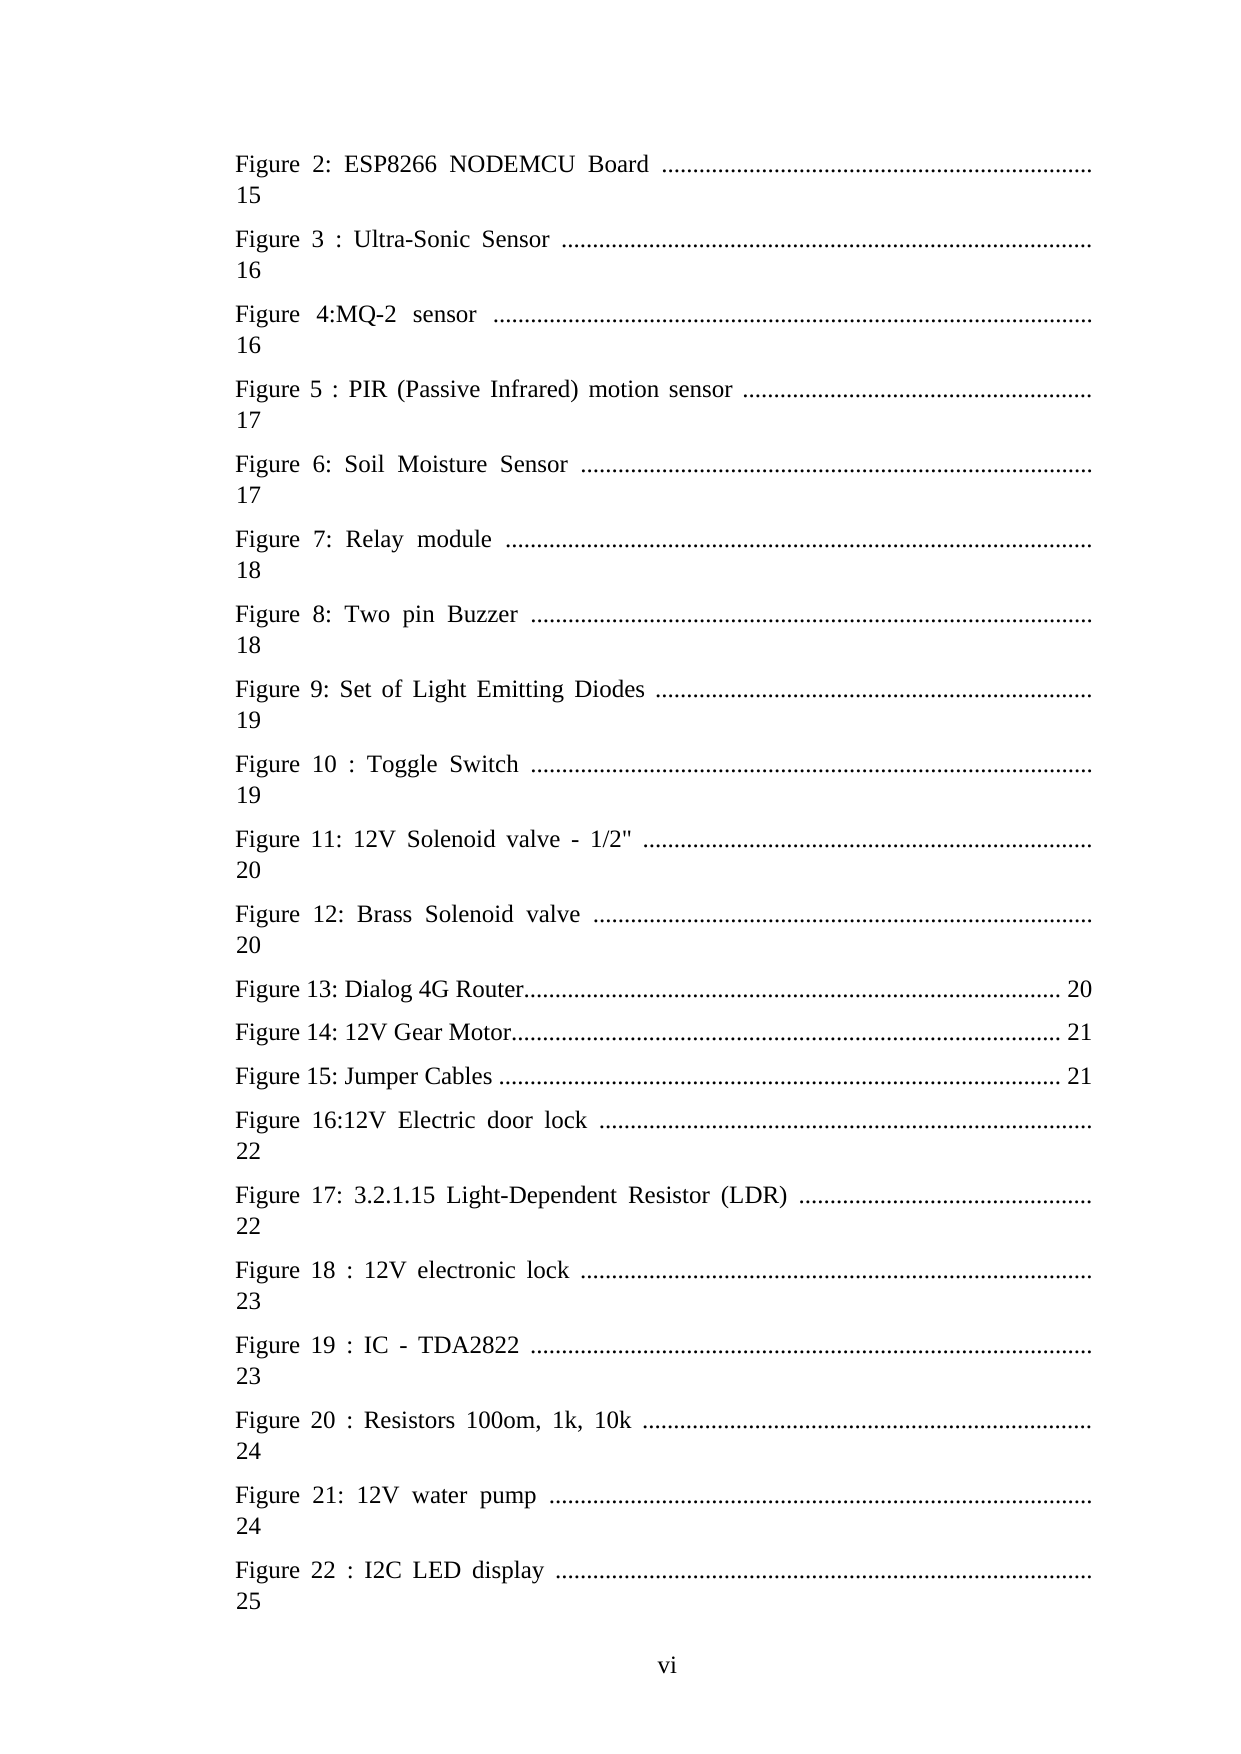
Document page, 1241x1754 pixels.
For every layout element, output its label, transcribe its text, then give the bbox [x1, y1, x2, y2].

text Figure 2: ESP8266 NODEMCU Board ..................................................................... 15 [235, 149, 1093, 209]
text Figure 11: 12V Solenoid valve - 1/2" ........................................................................ 20 [235, 824, 1093, 884]
text Figure 6: Soil Moisture Sensor .................................................................................. 17 [235, 449, 1093, 509]
text Figure 22 : I2C LED display ...................................................................................... 25 [235, 1555, 1093, 1615]
text Figure 17: 3.2.1.15 Light-Dependent Resistor (LDR) ............................................... 22 [235, 1180, 1093, 1240]
text Figure 14: 12V Gear Motor........................................................................................ 21 [235, 1017, 1093, 1046]
text Figure 12: Brass Solenoid valve ................................................................................ 20 [235, 899, 1093, 959]
text Figure 8: Two pin Buzzer .......................................................................................... 18 [235, 599, 1093, 659]
text Figure 20 : Resistors 100om, 1k, 10k ........................................................................ 24 [235, 1405, 1093, 1465]
text Figure 18 : 12V electronic lock .................................................................................. 23 [235, 1255, 1093, 1315]
text Figure 4:MQ-2 sensor ................................................................................................ 16 [235, 299, 1093, 359]
text Figure 5 : PIR (Passive Infrared) motion sensor ........................................................ 17 [235, 374, 1093, 434]
text Figure 16:12V Electric door lock ............................................................................... 22 [235, 1105, 1093, 1165]
text Figure 10 : Toggle Switch .......................................................................................... 19 [235, 749, 1093, 809]
text Figure 21: 12V water pump ....................................................................................... 24 [235, 1480, 1093, 1540]
text Figure 15: Jumper Cables .......................................................................................... 21 [235, 1061, 1093, 1090]
text Figure 7: Relay module .............................................................................................. 18 [235, 524, 1093, 584]
text Figure 13: Dialog 4G Router...................................................................................... 20 [235, 974, 1093, 1002]
text Figure 3 : Ultra-Sonic Sensor ..................................................................................... 16 [235, 224, 1093, 284]
text Figure 19 : IC - TDA2822 .......................................................................................... 23 [235, 1330, 1093, 1390]
text Figure 9: Set of Light Emitting Diodes ...................................................................... 19 [235, 674, 1093, 734]
